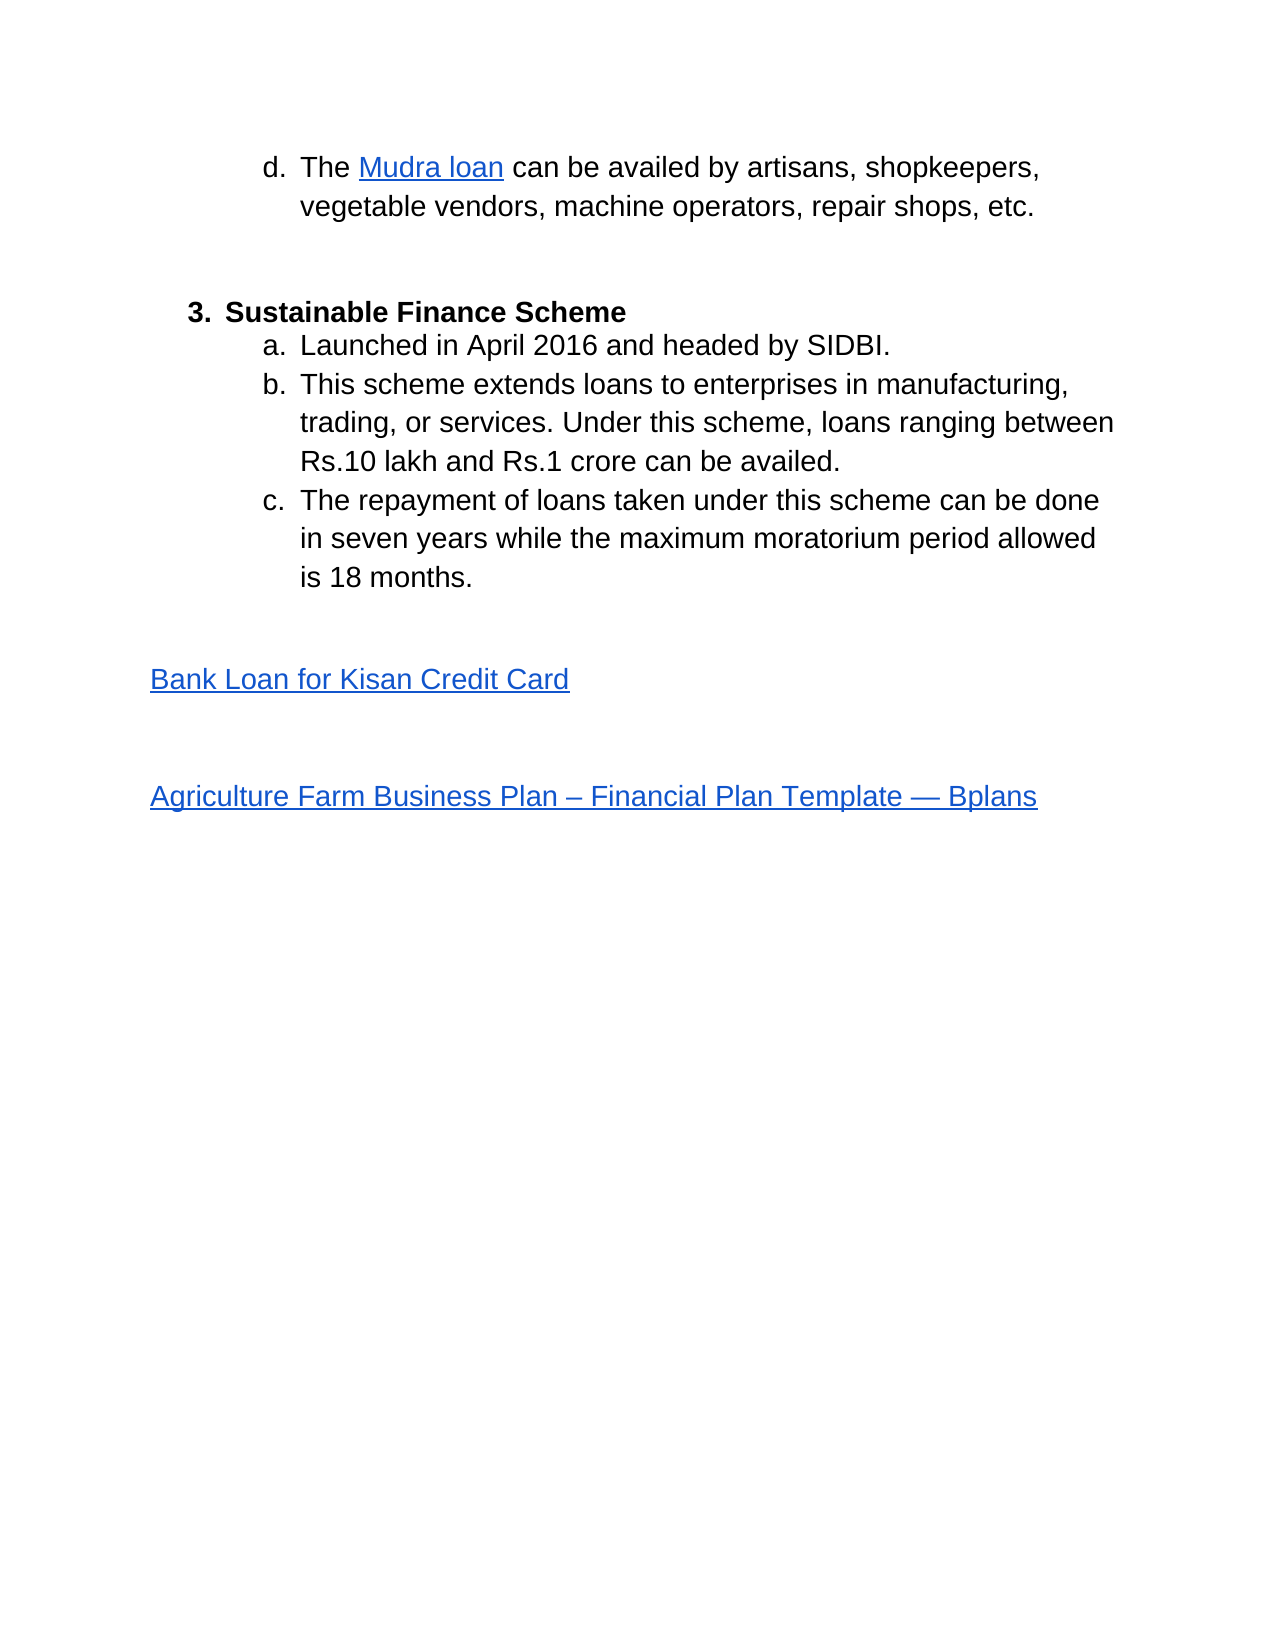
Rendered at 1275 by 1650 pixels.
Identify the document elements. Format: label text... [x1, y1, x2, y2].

list The repayment of loans taken under this scheme can be done in seven years while the maximum moratorium period allowed is 18 months. [262, 482, 1125, 593]
list This scheme extends loans to enterprises in manufacturing, trading, or services. Under this scheme, loans ranging between Rs.10 lakh and Rs.1 crore can be availed. [262, 367, 1125, 477]
text Agriculture Farm Business Plan – Financial Plan Template — Bplans [150, 779, 1125, 812]
subtitle Sustainable Finance Scheme [187, 295, 1125, 328]
text Bank Loan for Kisan Credit Card [150, 662, 1125, 695]
list The Mudra loan can be availed by artisans, shopkeepers, vegetable vendors, machine operators, repair shops, etc. [262, 150, 1125, 222]
list Launched in April 2016 and headed by SIDBI. [262, 328, 1125, 362]
